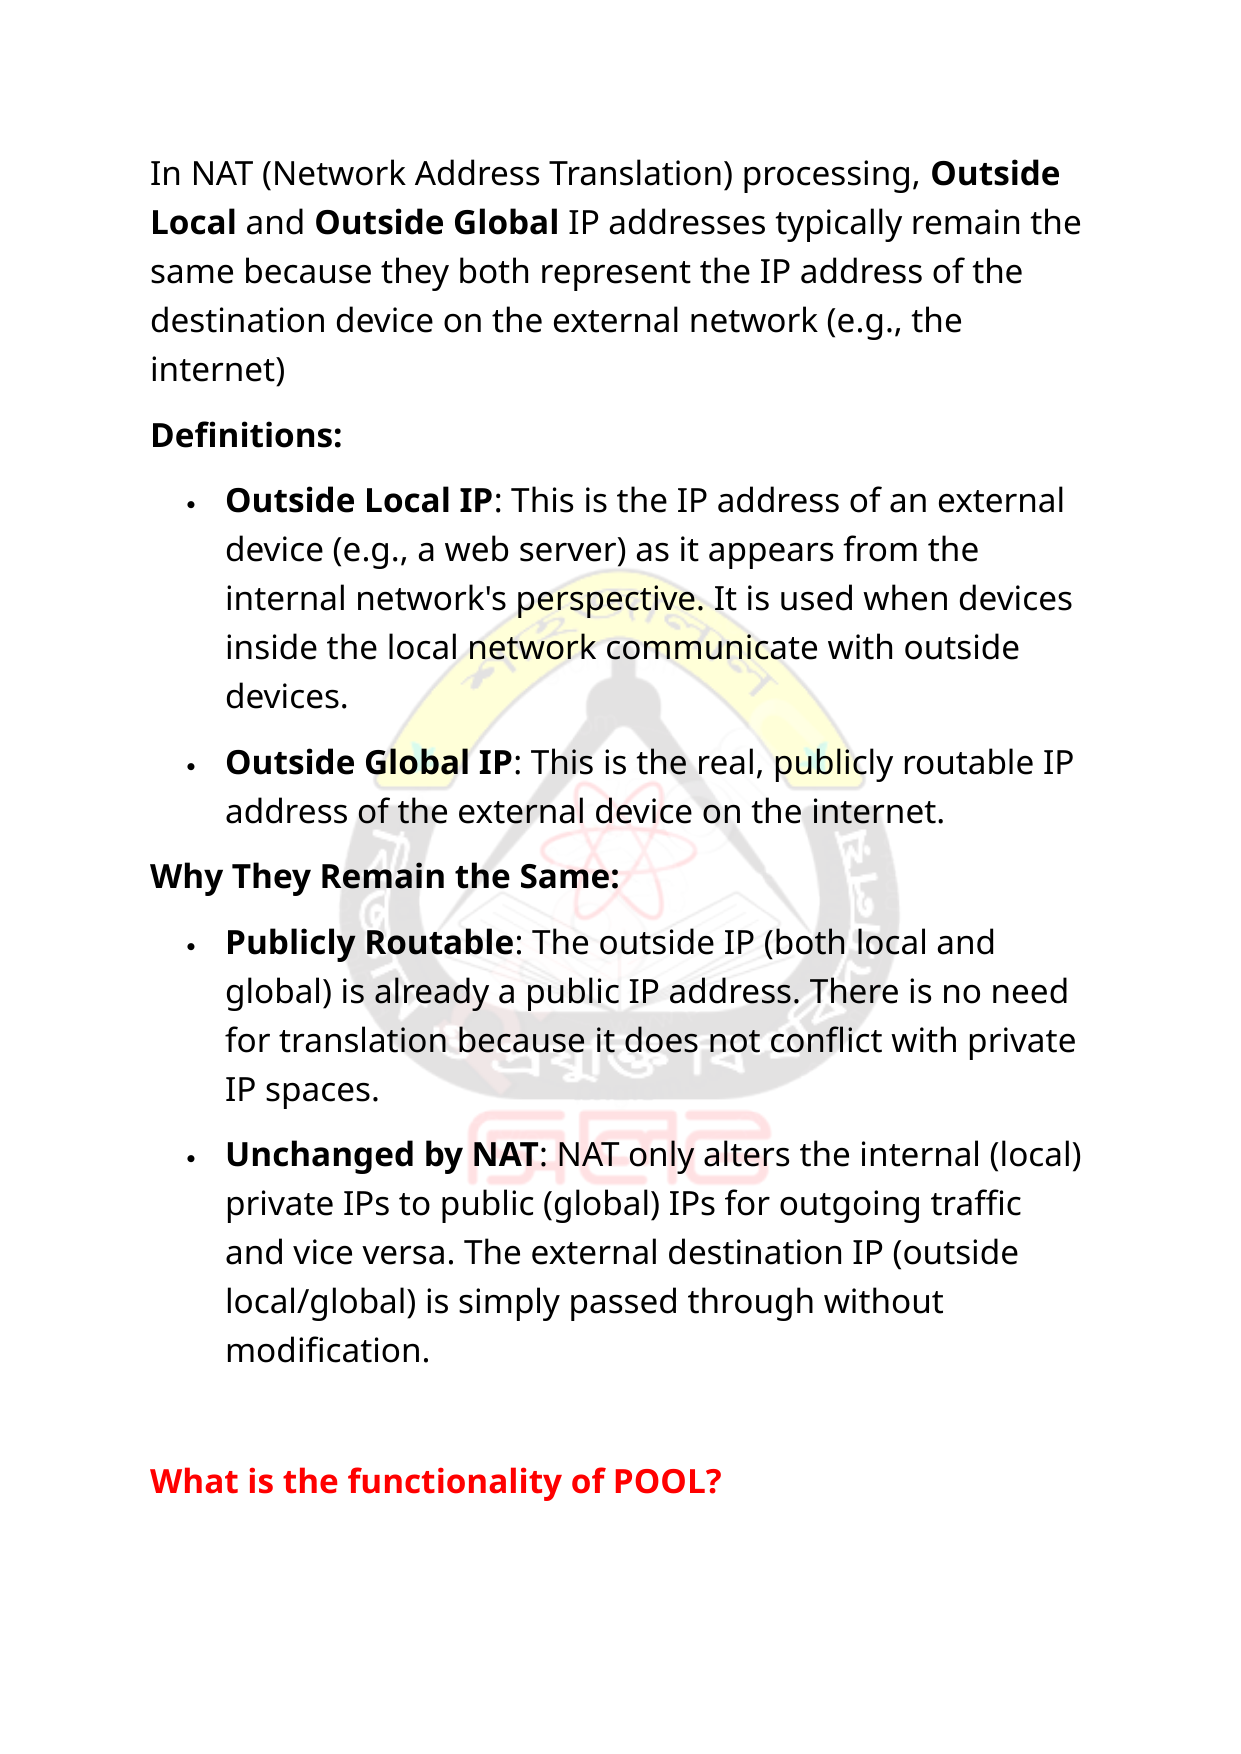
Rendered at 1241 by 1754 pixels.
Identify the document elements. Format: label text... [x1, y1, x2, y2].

text Why They Remain the Same: [150, 853, 1090, 898]
list Unchanged by NAT: NAT only alters the internal (local) private IPs to public (global) IPs for outgoing traffic and vice versa. The external destination IP (outside local/global) is simply passed through without modification. [187, 1131, 1090, 1372]
text What is the functionality of POOL? [150, 1458, 1090, 1504]
list Publicly Routable: The outside IP (both local and global) is already a public IP address. There is no need for translation because it does not conflict with private IP spaces. [187, 919, 1090, 1111]
text In NAT (Network Address Translation) processing, Outside Local and Outside Global IP addresses typically remain the same because they both represent the IP address of the destination device on the external network (e.g., the internet) [150, 150, 1090, 391]
list Outside Global IP: This is the real, publicly routable IP address of the external device on the internet. [187, 738, 1090, 833]
list Outside Local IP: This is the IP address of an external device (e.g., a web server) as it appears from the internal network's perspective. It is used when devices inside the local network communicate with outside devices. [187, 477, 1090, 718]
text Definitions: [150, 411, 1090, 457]
